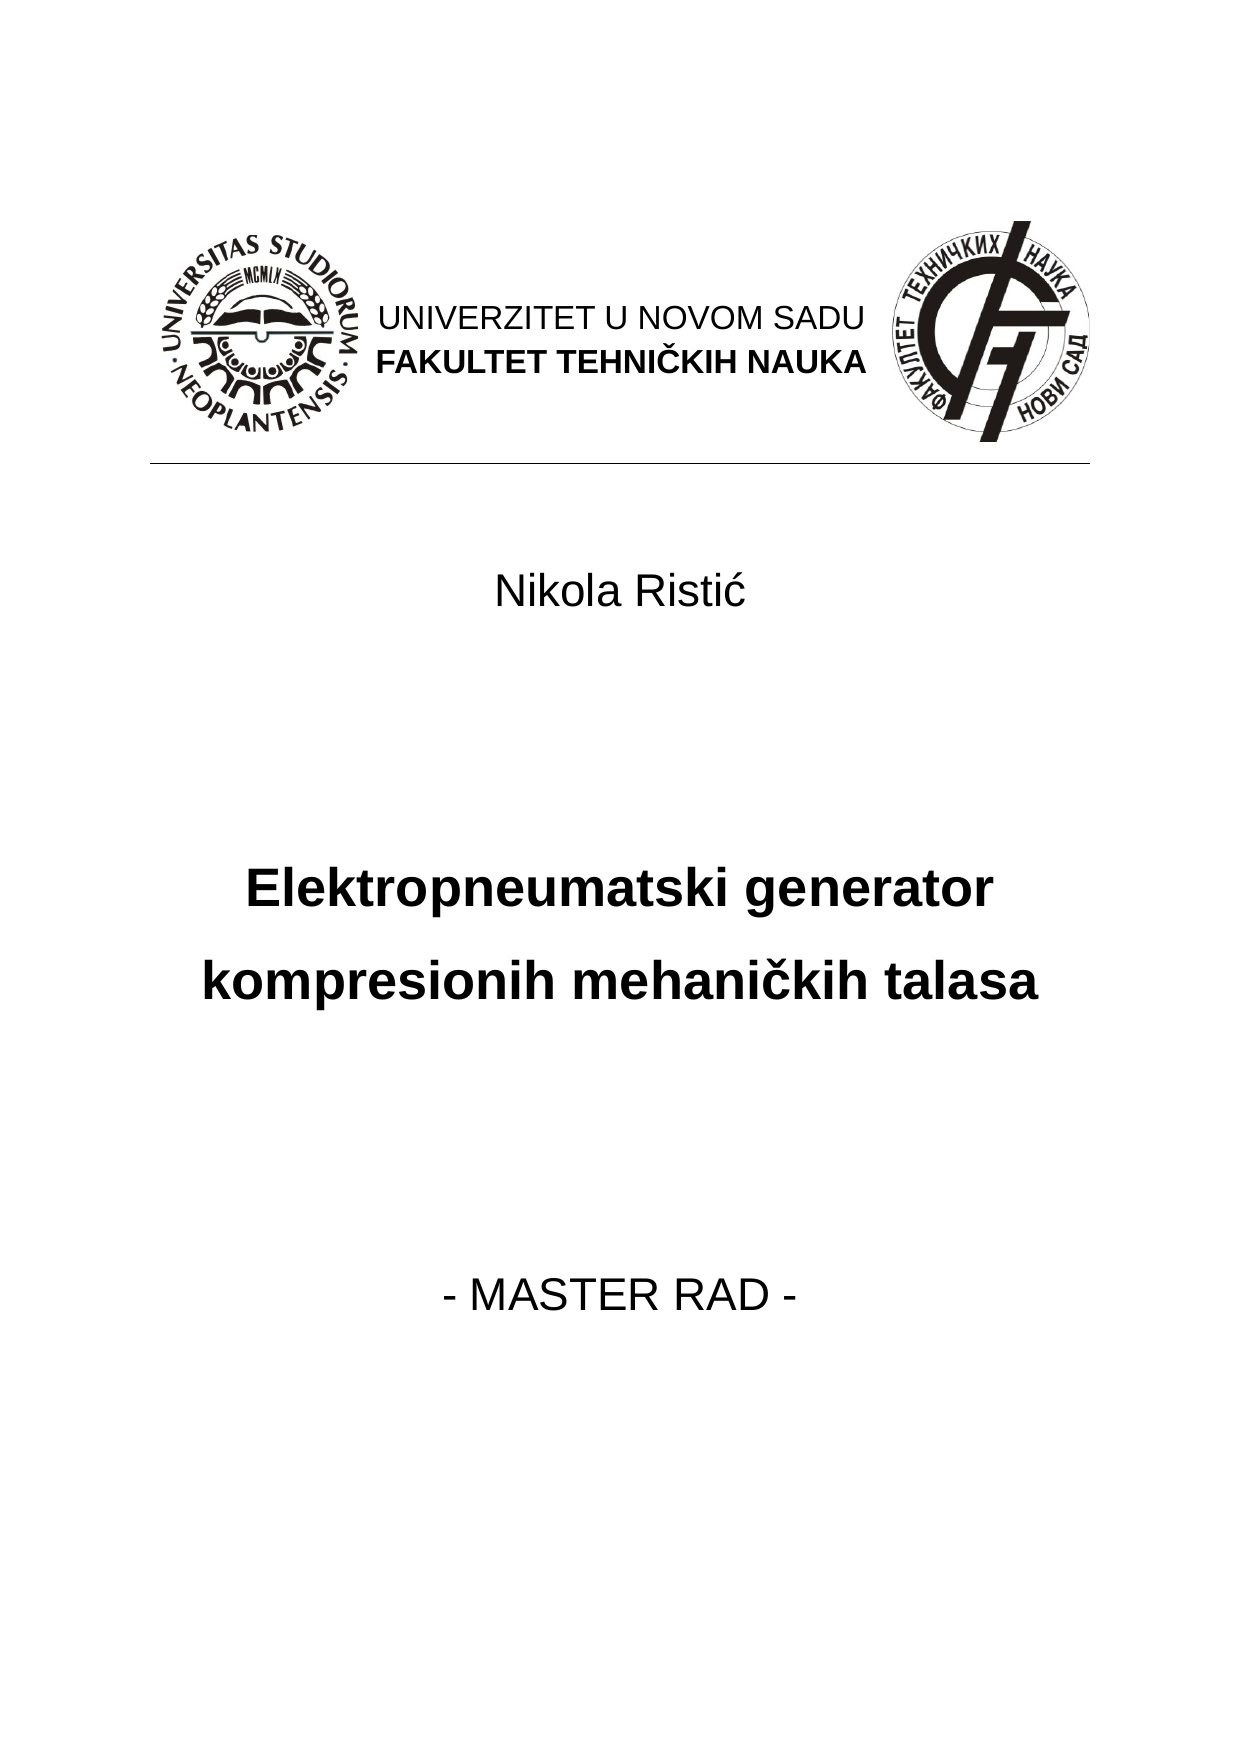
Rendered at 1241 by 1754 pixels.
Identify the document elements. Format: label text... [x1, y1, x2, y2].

table_header [150, 221, 362, 462]
table_header [881, 221, 1090, 462]
text Nikola Ristić [150, 564, 1090, 616]
list - MASTER RAD - [79, 1267, 1161, 1320]
picture [161, 235, 359, 432]
text Elektropneumatski generator kompresionih mehaničkih talasa [79, 855, 1161, 1011]
picture [892, 221, 1090, 442]
table_header UNIVERZITET U NOVOM SADU FAKULTET TEHNIČKIH NAUKA [362, 221, 881, 462]
